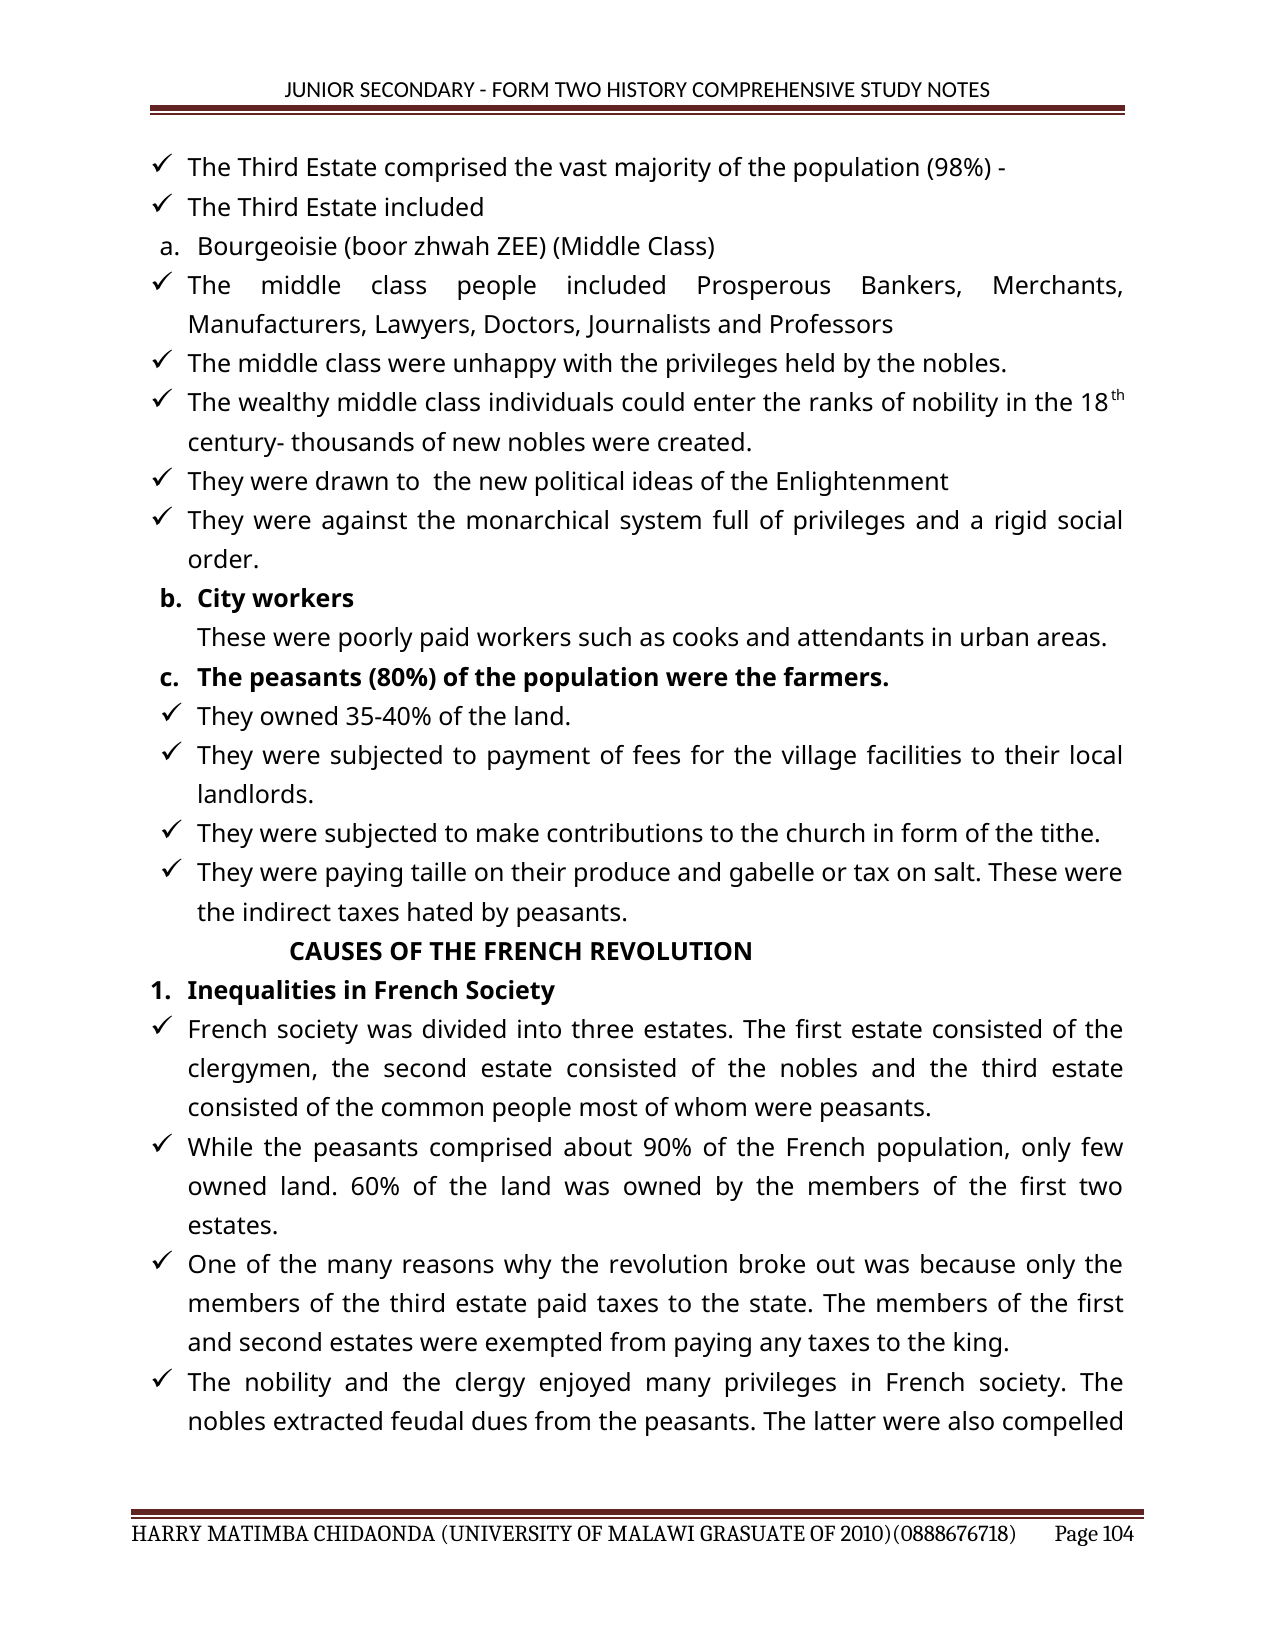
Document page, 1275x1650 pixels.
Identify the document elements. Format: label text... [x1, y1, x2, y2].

list The peasants (80%) of the population were the farmers. [159, 659, 1125, 693]
list They were drawn to the new political ideas of the Enlightenment [150, 463, 1125, 497]
list City workers [159, 581, 1125, 615]
list Bourgeoisie (boor zhwah ZEE) (Middle Class) [159, 228, 1125, 262]
list The wealthy middle class individuals could enter the ranks of nobility in the 18th century- thousands of new nobles were created. [150, 385, 1125, 458]
list The middle class people included Prosperous Bankers, Merchants, Manufacturers, Lawyers, Doctors, Journalists and Professors [150, 267, 1125, 341]
list One of the many reasons why the revolution broke out was because only the members of the third estate paid taxes to the state. The members of the first and second estates were exempted from paying any taxes to the king. [150, 1247, 1125, 1359]
list The Third Estate included [150, 189, 1125, 223]
list The Third Estate comprised the vast majority of the population (98%) - [150, 150, 1125, 184]
list They were against the monarchical system full of privileges and a rigid social order. [150, 502, 1125, 576]
list French society was divided into three estates. The first estate consisted of the clergymen, the second estate consisted of the nobles and the third estate consisted of the common people most of whom were peasants. [150, 1012, 1125, 1124]
list These were poorly paid workers such as cooks and attendants in urban areas. [197, 620, 1125, 654]
text CAUSES OF THE FRENCH REVOLUTION [159, 933, 1125, 967]
list They were subjected to payment of fees for the village facilities to their local landlords. [159, 737, 1125, 811]
list While the peasants comprised about 90% of the French population, only few owned land. 60% of the land was owned by the members of the first two estates. [150, 1129, 1125, 1242]
list They were subjected to make contributions to the church in form of the tithe. [159, 816, 1125, 850]
list They were paying taille on their produce and gabelle or tax on salt. These were the indirect taxes hated by peasants. [159, 855, 1125, 928]
list They owned 35-40% of the land. [159, 698, 1125, 732]
list Inequalities in French Society [150, 972, 1125, 1007]
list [150, 1364, 1125, 1437]
list The middle class were unhappy with the privileges held by the nobles. [150, 346, 1125, 380]
